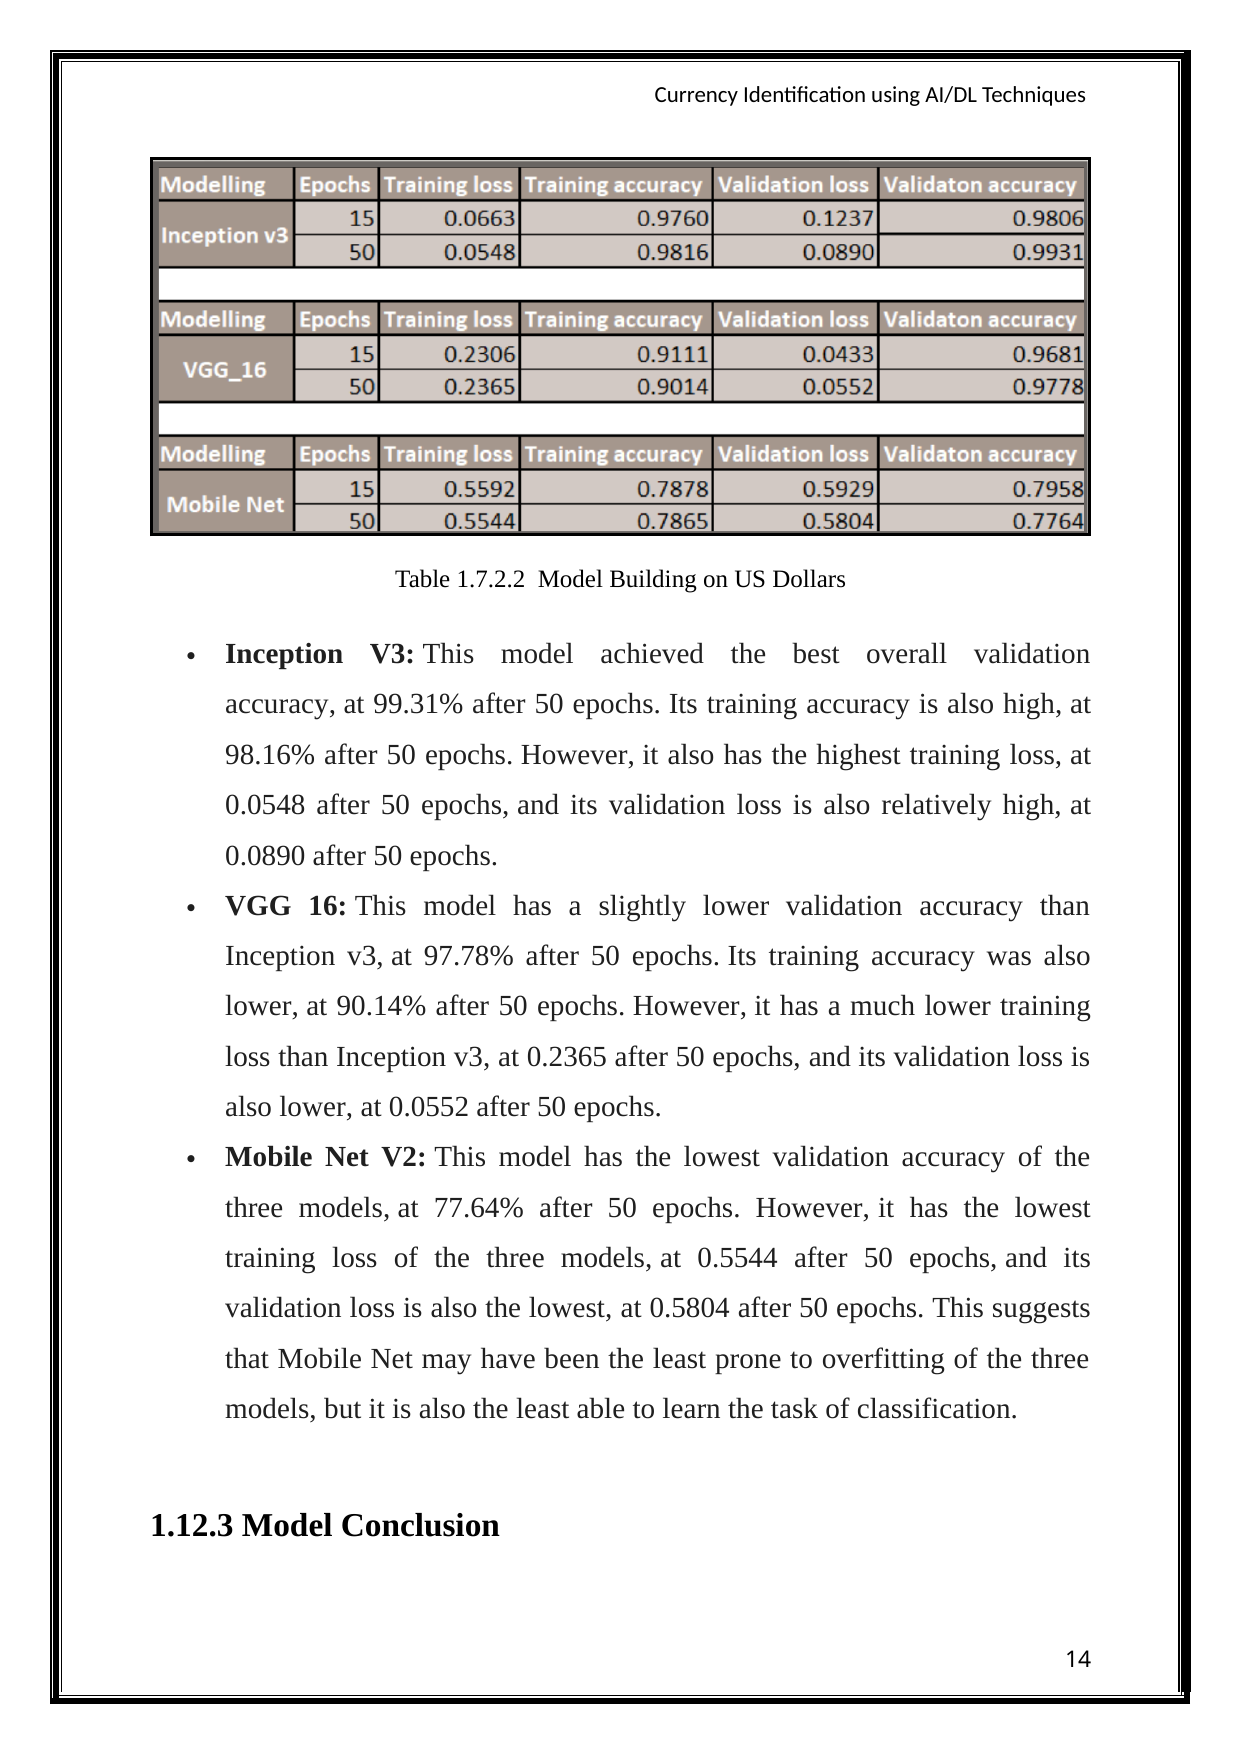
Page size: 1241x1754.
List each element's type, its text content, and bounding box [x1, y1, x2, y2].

list Mobile Net V2: This model has the lowest validation accuracy of the three models, at 77.64% after 50 epochs. However, it has the lowest training loss of the three models, at 0.5544 after 50 epochs, and its validation loss is also the lowest, at 0.5804 after 50 epochs. This suggests that Mobile Net may have been the least prone to overfitting of the three models, but it is also the least able to learn the task of classification. [187, 1139, 1091, 1424]
text Table 1.7.2.2 Model Building on US Dollars [150, 564, 1091, 593]
picture [153, 160, 1088, 533]
list Inception V3: This model achieved the best overall validation accuracy, at 99.31% after 50 epochs. Its training accuracy is also high, at 98.16% after 50 epochs. However, it also has the highest training loss, at 0.0548 after 50 epochs, and its validation loss is also relatively high, at 0.0890 after 50 epochs. [187, 636, 1091, 871]
text 1.12.3 Model Conclusion [150, 1505, 1091, 1544]
list VGG 16: This model has a slightly lower validation accuracy than Inception v3, at 97.78% after 50 epochs. Its training accuracy was also lower, at 90.14% after 50 epochs. However, it has a much lower training loss than Inception v3, at 0.2365 after 50 epochs, and its validation loss is also lower, at 0.0552 after 50 epochs. [187, 888, 1091, 1123]
